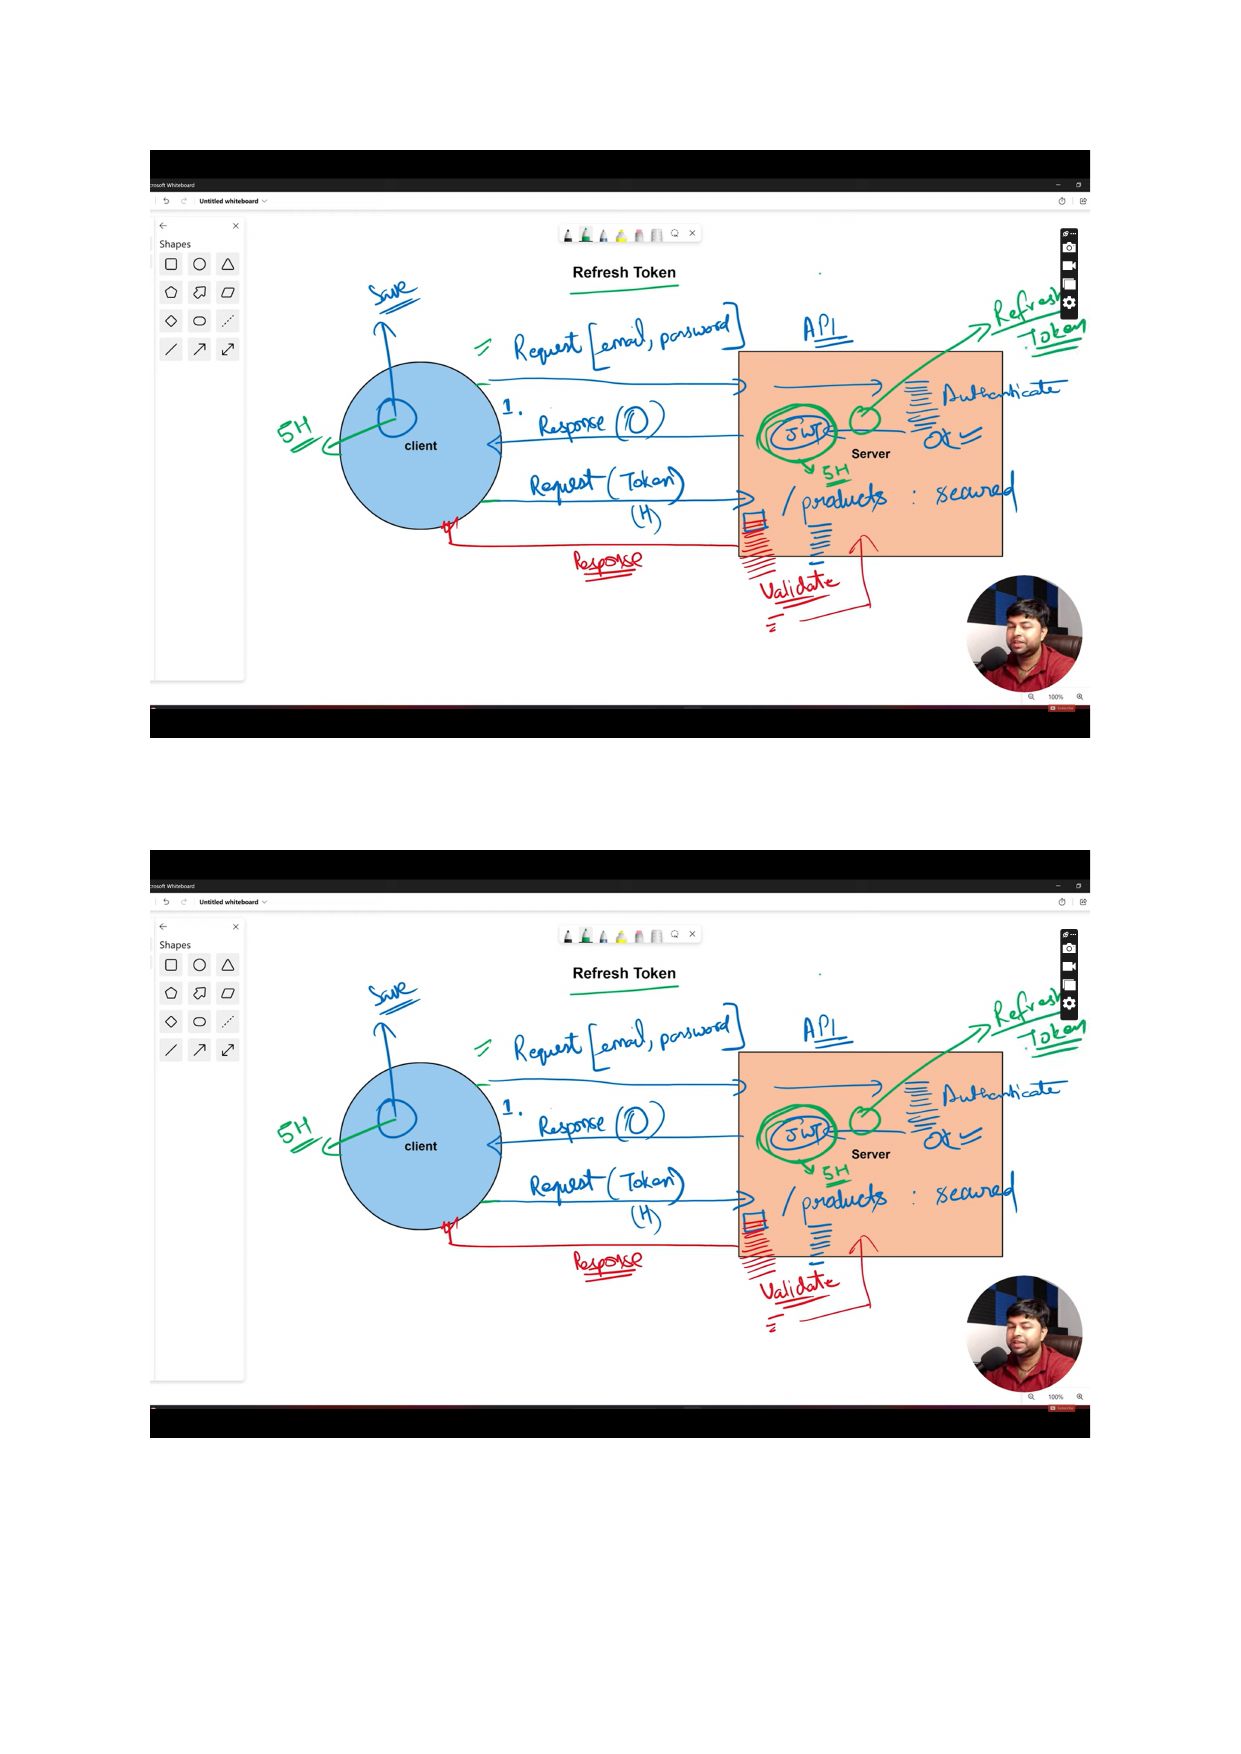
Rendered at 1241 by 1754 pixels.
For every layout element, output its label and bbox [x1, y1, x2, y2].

picture [150, 850, 1091, 1438]
picture [150, 150, 1091, 738]
